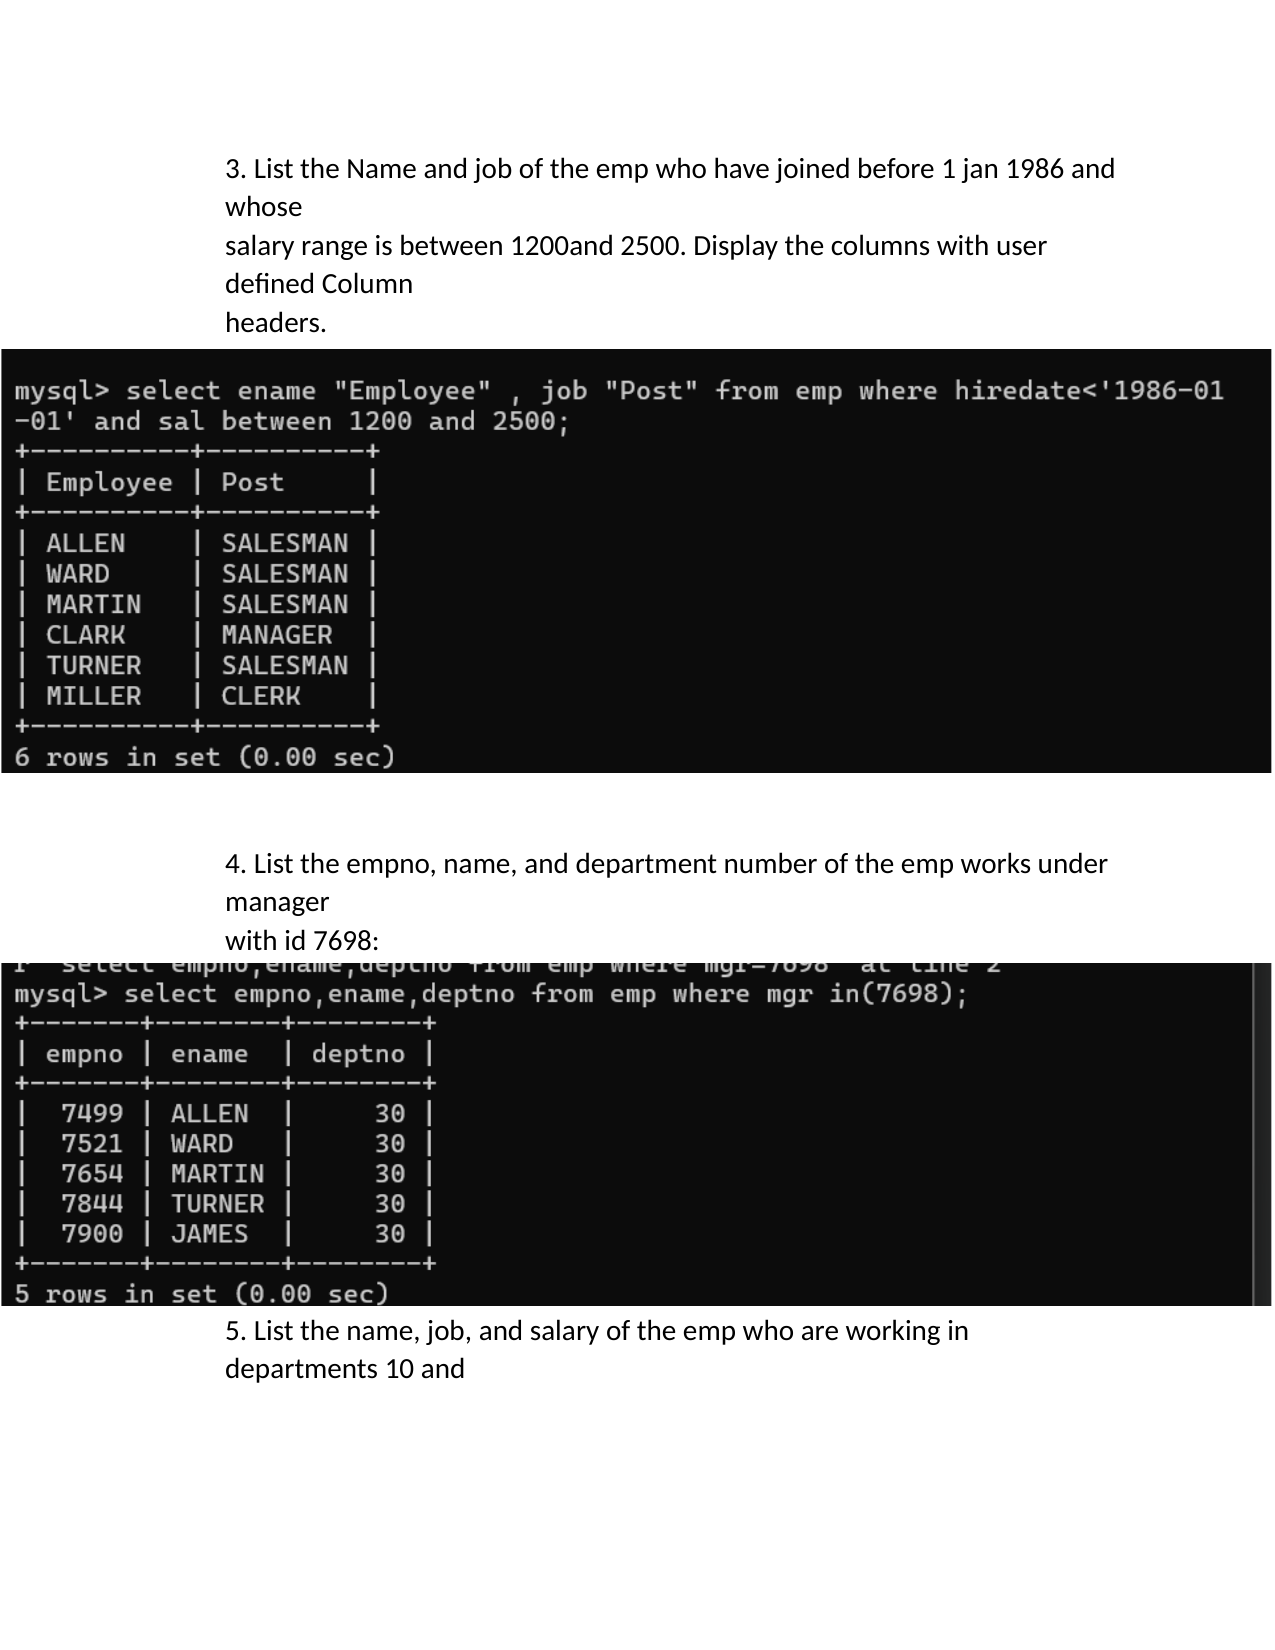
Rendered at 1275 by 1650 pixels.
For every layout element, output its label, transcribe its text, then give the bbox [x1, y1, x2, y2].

list 3. List the Name and job of the emp who have joined before 1 jan 1986 and whose [225, 150, 1125, 224]
picture [0, 349, 1271, 772]
list headers. [225, 304, 1125, 339]
list salary range is between 1200and 2500. Display the columns with user defined Column [225, 227, 1125, 301]
list 4. List the empno, name, and department number of the emp works under manager [225, 845, 1125, 919]
list 5. List the name, job, and salary of the emp who are working in departments 10 and [225, 1304, 1125, 1386]
list with id 7698: [225, 922, 1125, 957]
picture [0, 963, 1271, 1304]
